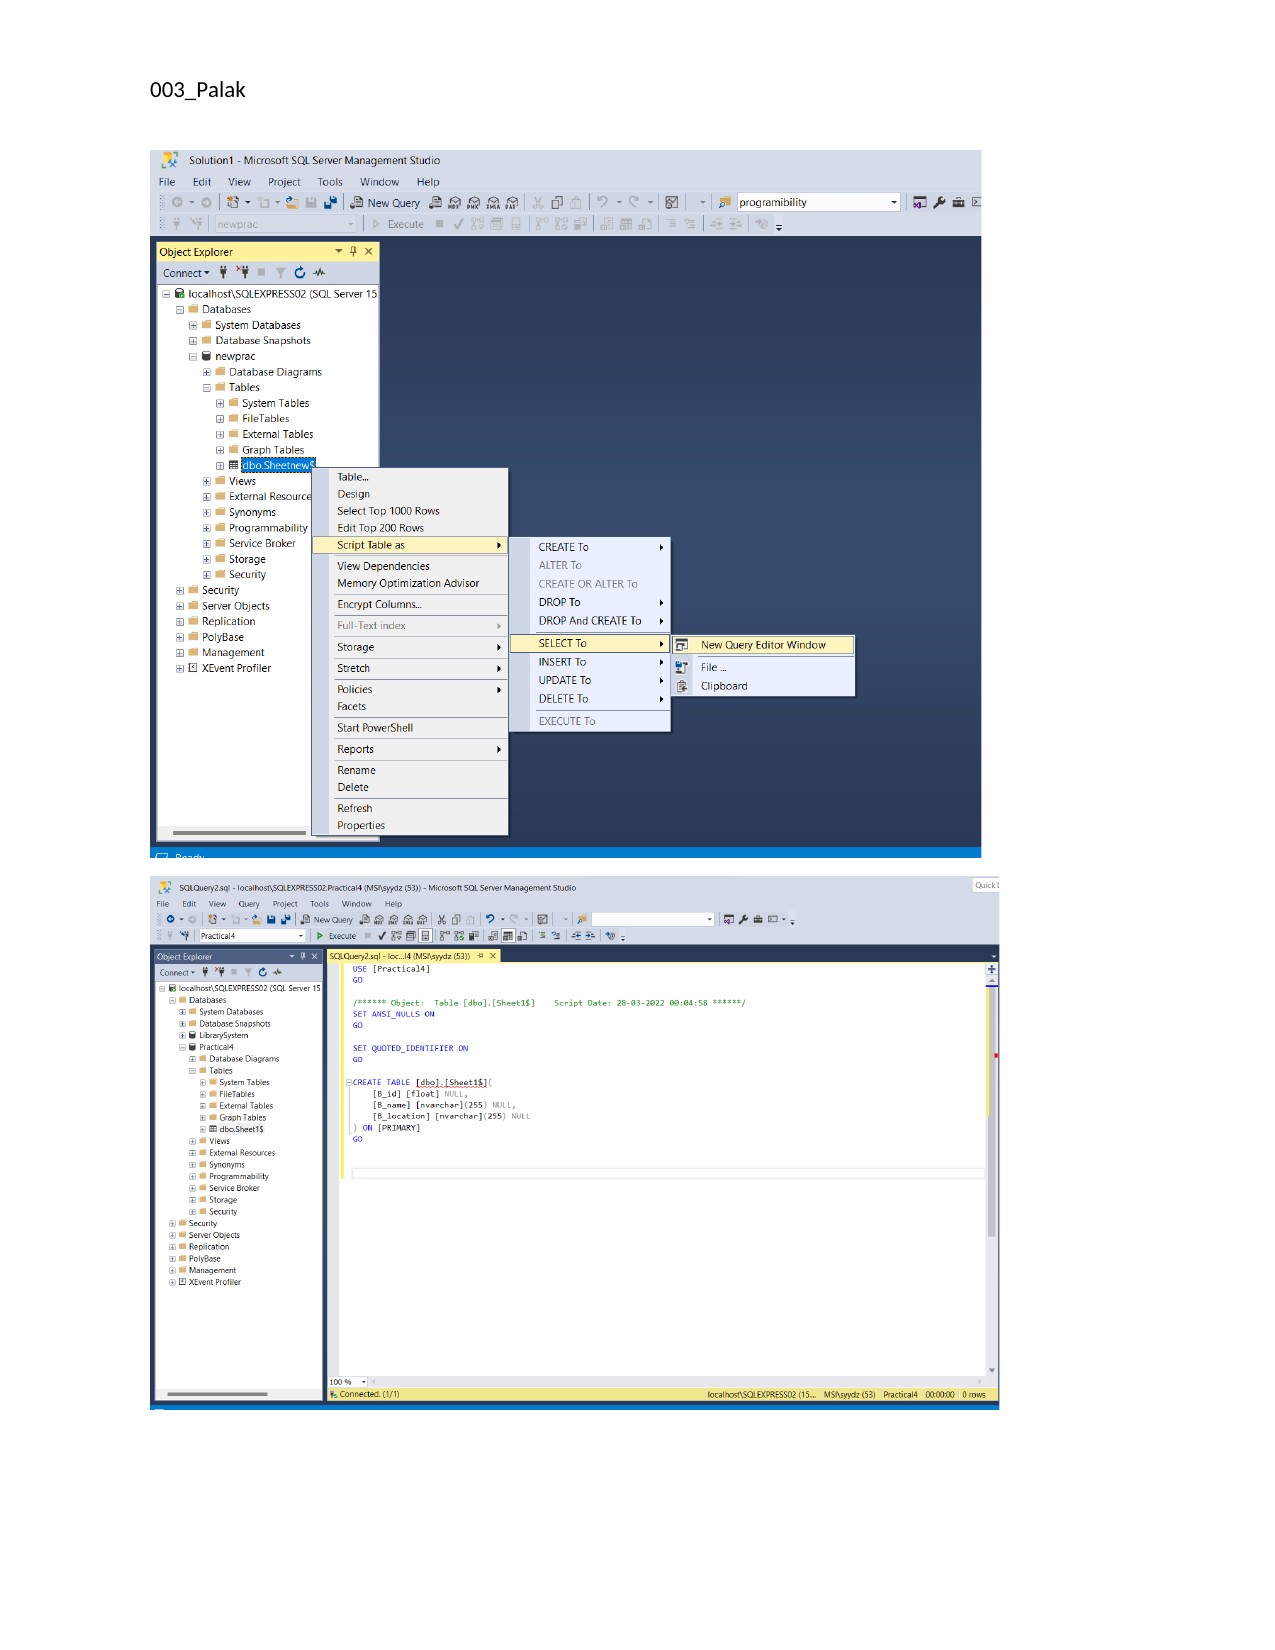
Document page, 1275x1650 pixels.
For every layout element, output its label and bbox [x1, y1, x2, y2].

picture [150, 876, 1000, 1410]
picture [150, 150, 982, 858]
